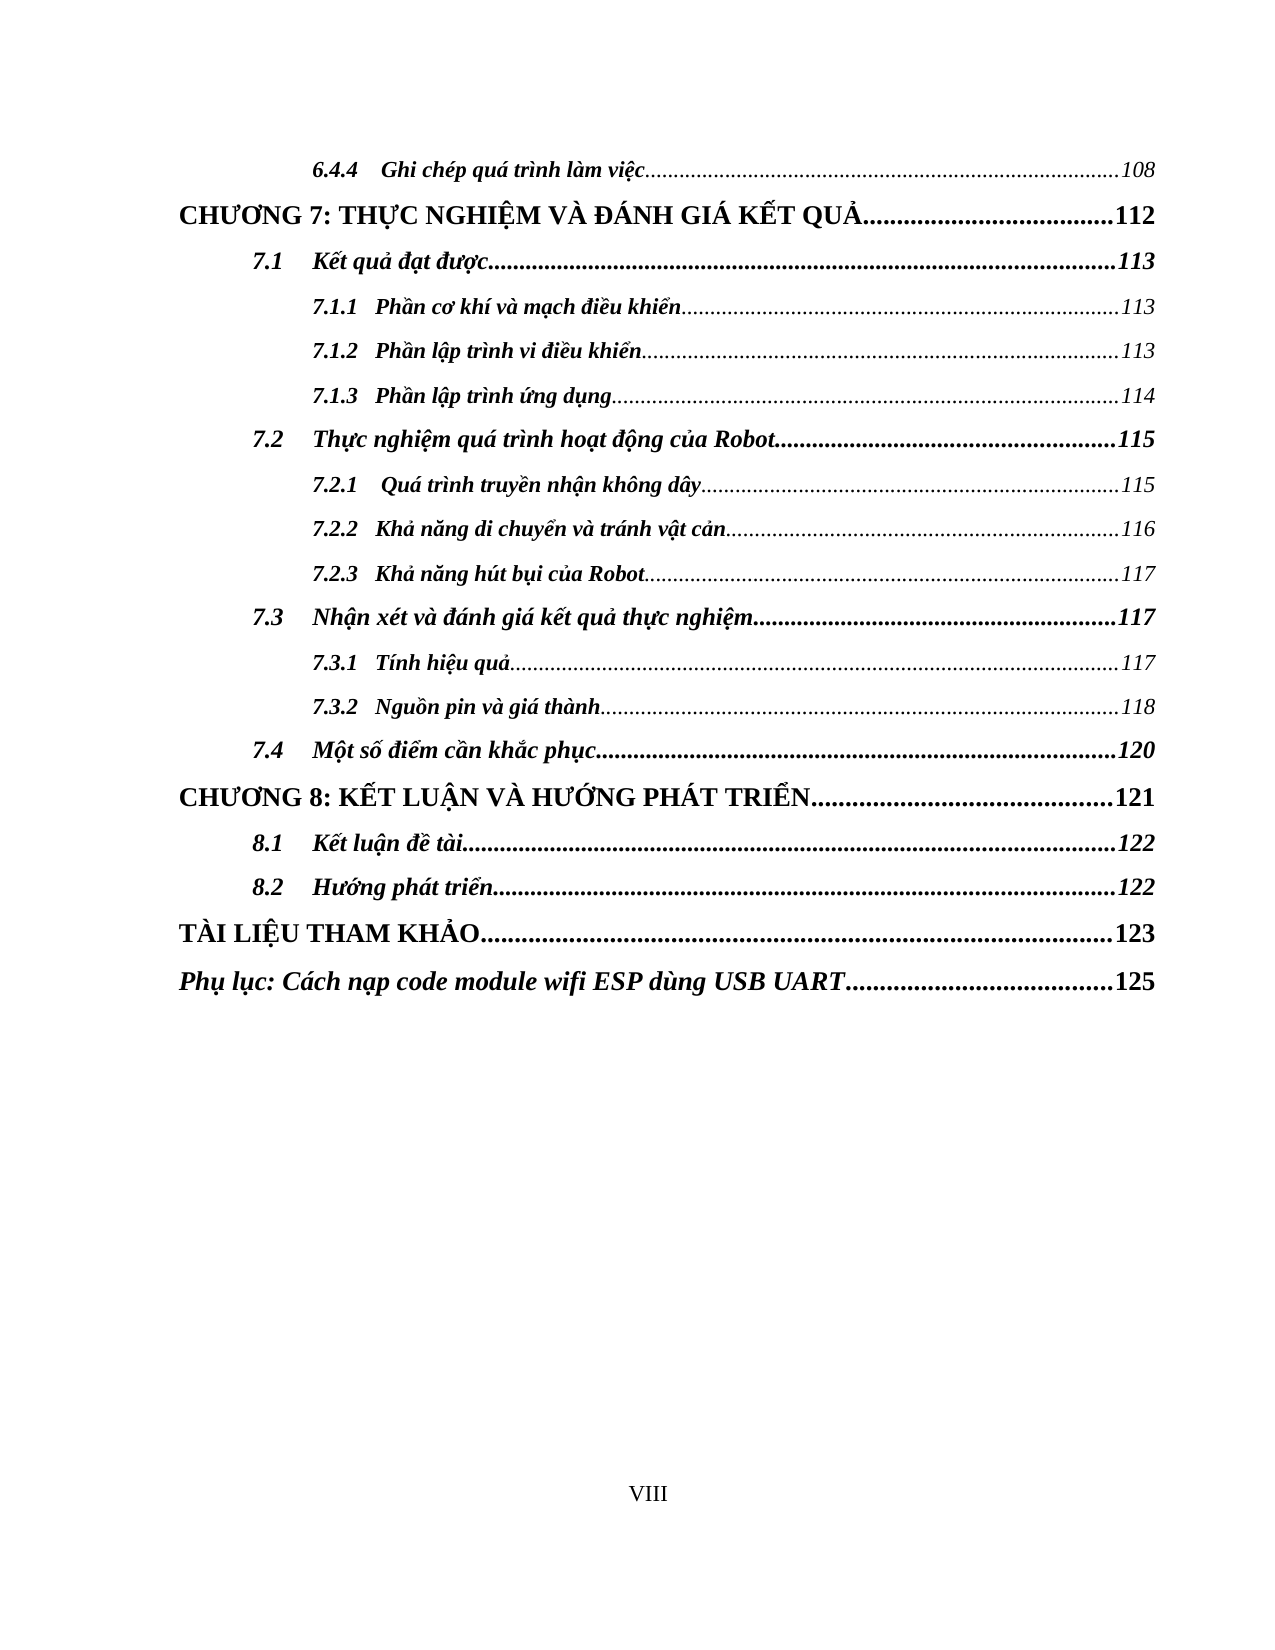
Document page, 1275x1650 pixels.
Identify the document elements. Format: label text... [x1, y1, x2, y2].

text 7.3.2 Nguồn pin và giá thành 118 [312, 693, 1132, 720]
text 7.3 Nhận xét và đánh giá kết quả thực nghiệm 117 [252, 602, 1156, 631]
text 7.4 Một số điểm cần khắc phục 120 [252, 736, 1156, 764]
text 8.2 Hướng phát triển 122 [252, 872, 1156, 901]
text CHƯƠNG 8: KẾT LUẬN VÀ HƯỚNG PHÁT TRIỂN 121 [178, 781, 1156, 812]
text CHƯƠNG 7: THỰC NGHIỆM VÀ ĐÁNH GIÁ KẾT QUẢ 112 [178, 199, 1156, 230]
text 7.1 Kết quả đạt được 113 [252, 246, 1156, 275]
text TÀI LIỆU THAM KHẢO 123 [178, 917, 1156, 948]
text 7.2.1 Quá trình truyền nhận không dây 115 [312, 471, 1132, 497]
text 7.1.2 Phần lập trình vi điều khiển 113 [312, 337, 1132, 364]
text 8.1 Kết luận đề tài 122 [252, 828, 1156, 856]
text 6.4.4 Ghi chép quá trình làm việc 108 [312, 156, 1132, 183]
text 7.1.1 Phần cơ khí và mạch điều khiển 113 [312, 293, 1132, 319]
text Phụ lục: Cách nạp code module wifi ESP dùng USB UART 125 [178, 965, 1156, 996]
text 7.2.3 Khả năng hút bụi của Robot 117 [312, 560, 1132, 586]
text 7.1.3 Phần lập trình ứng dụng 114 [312, 382, 1132, 408]
text 7.2 Thực nghiệm quá trình hoạt động của Robot 115 [252, 424, 1156, 453]
text 7.2.2 Khả năng di chuyển và tránh vật cản 116 [312, 515, 1132, 542]
text 7.3.1 Tính hiệu quả 117 [312, 649, 1132, 675]
